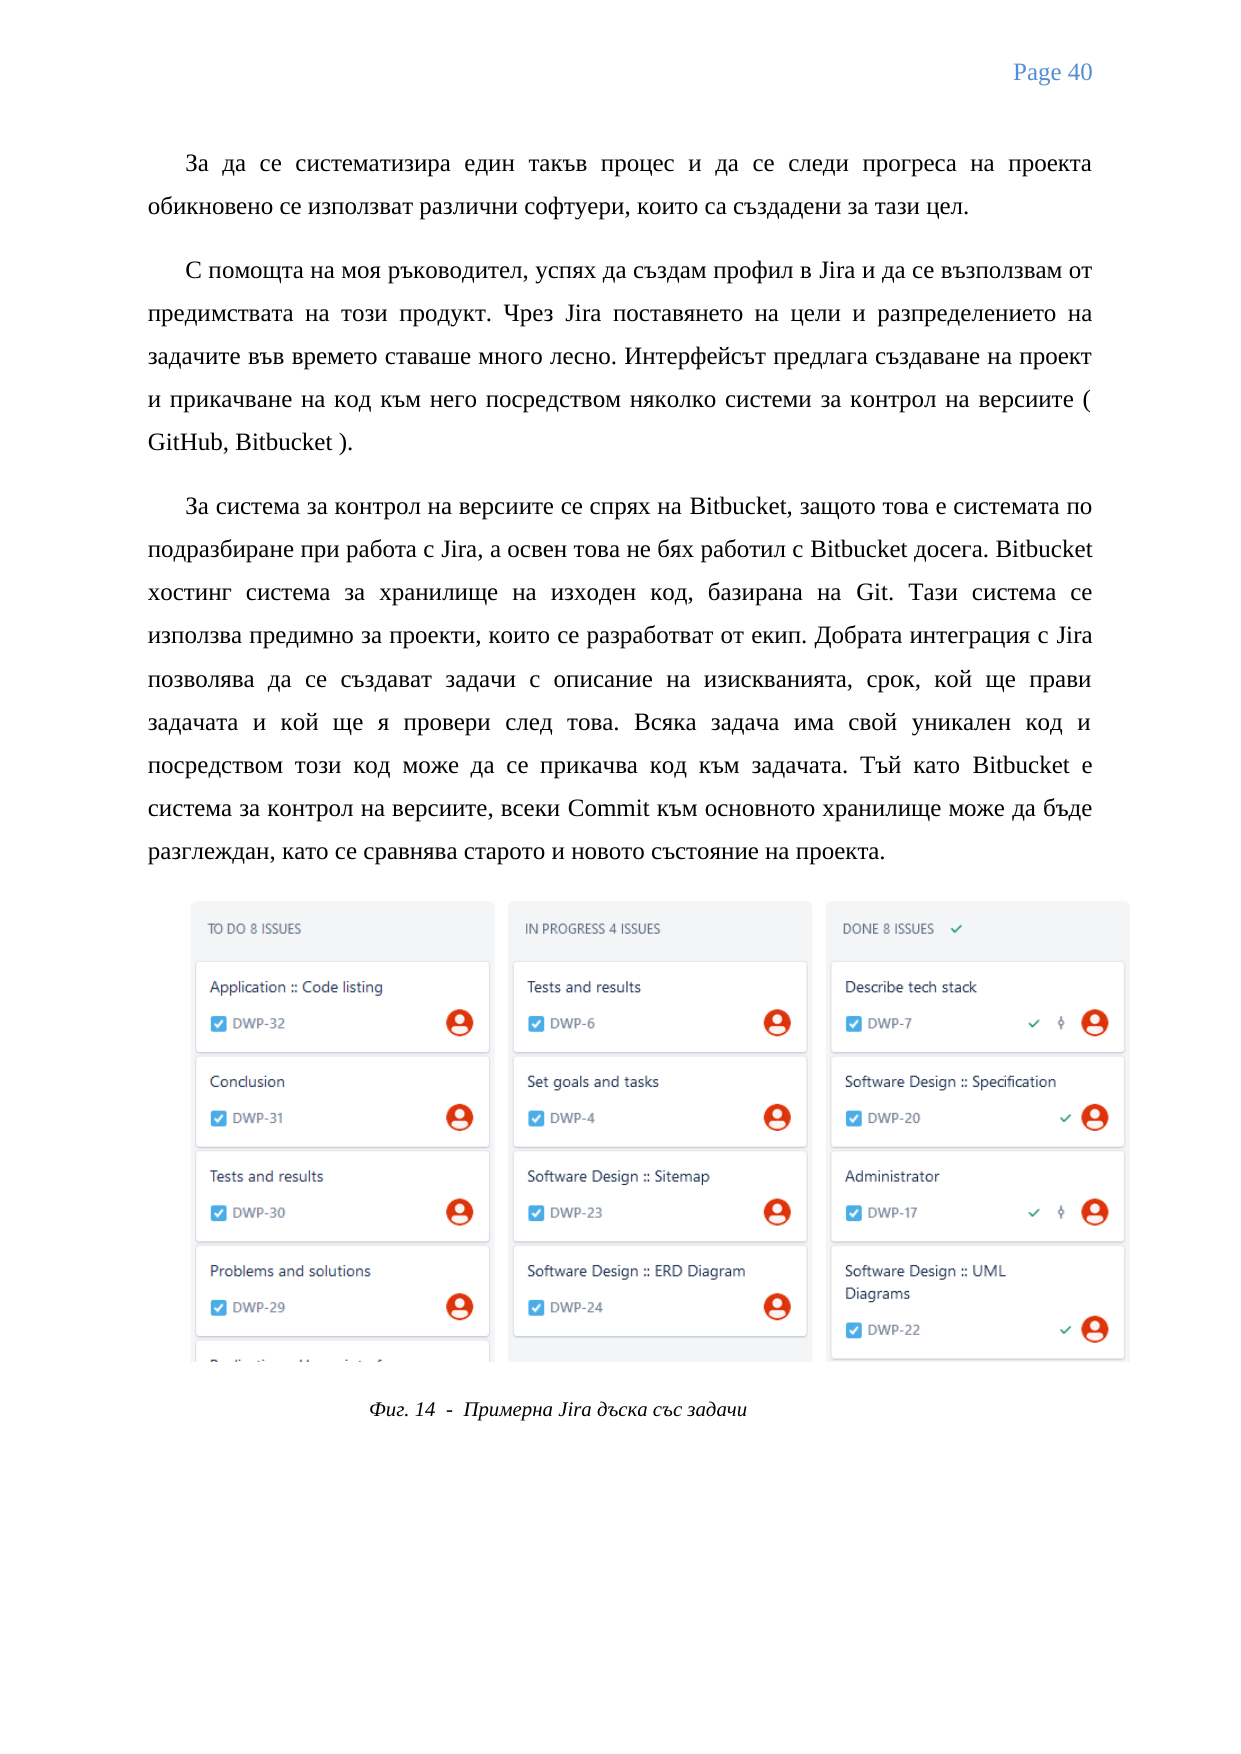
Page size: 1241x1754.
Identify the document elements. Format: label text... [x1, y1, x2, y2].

text За система за контрол на версиите се спрях на Bitbucket, защото това е системата по подразбиране при работа с Jira, а освен това не бях работил с Bitbucket досега. Bitbucket хостинг система за хранилище на изходен код, базирана на Git. Тази система се използва предимно за проекти, които се разработват от екип. Добрата интеграция с Jira позволява да се създават задачи с описание на изискванията, срок, кой ще прави задачата и кой ще я провери след това. Всяка задача има свой уникален код и посредством този код може да се прикачва код към задачата. Тъй като Bitbucket е система за контрол на версиите, всеки Commit към основното хранилище може да бъде разглеждан, като се сравнява старото и новото състояние на проекта. [148, 491, 1093, 865]
picture [185, 900, 1130, 1362]
text С помощта на моя ръководител, успях да създам профил в Jira и да се възползвам от предимствата на този продукт. Чрез Jira поставянето на цели и разпределението на задачите във времето ставаше много лесно. Интерфейсът предлага създаване на проект и прикачване на код към него посредством няколко системи за контрол на версиите ( GitHub, Bitbucket ). [148, 255, 1093, 456]
text За да се систематизира един такъв процес и да се следи прогреса на проекта обикновено се използват различни софтуери, които са създадени за тази цел. [148, 148, 1093, 219]
text Фиг. 14 - Примерна Jira дъска със задачи [295, 1397, 1093, 1421]
